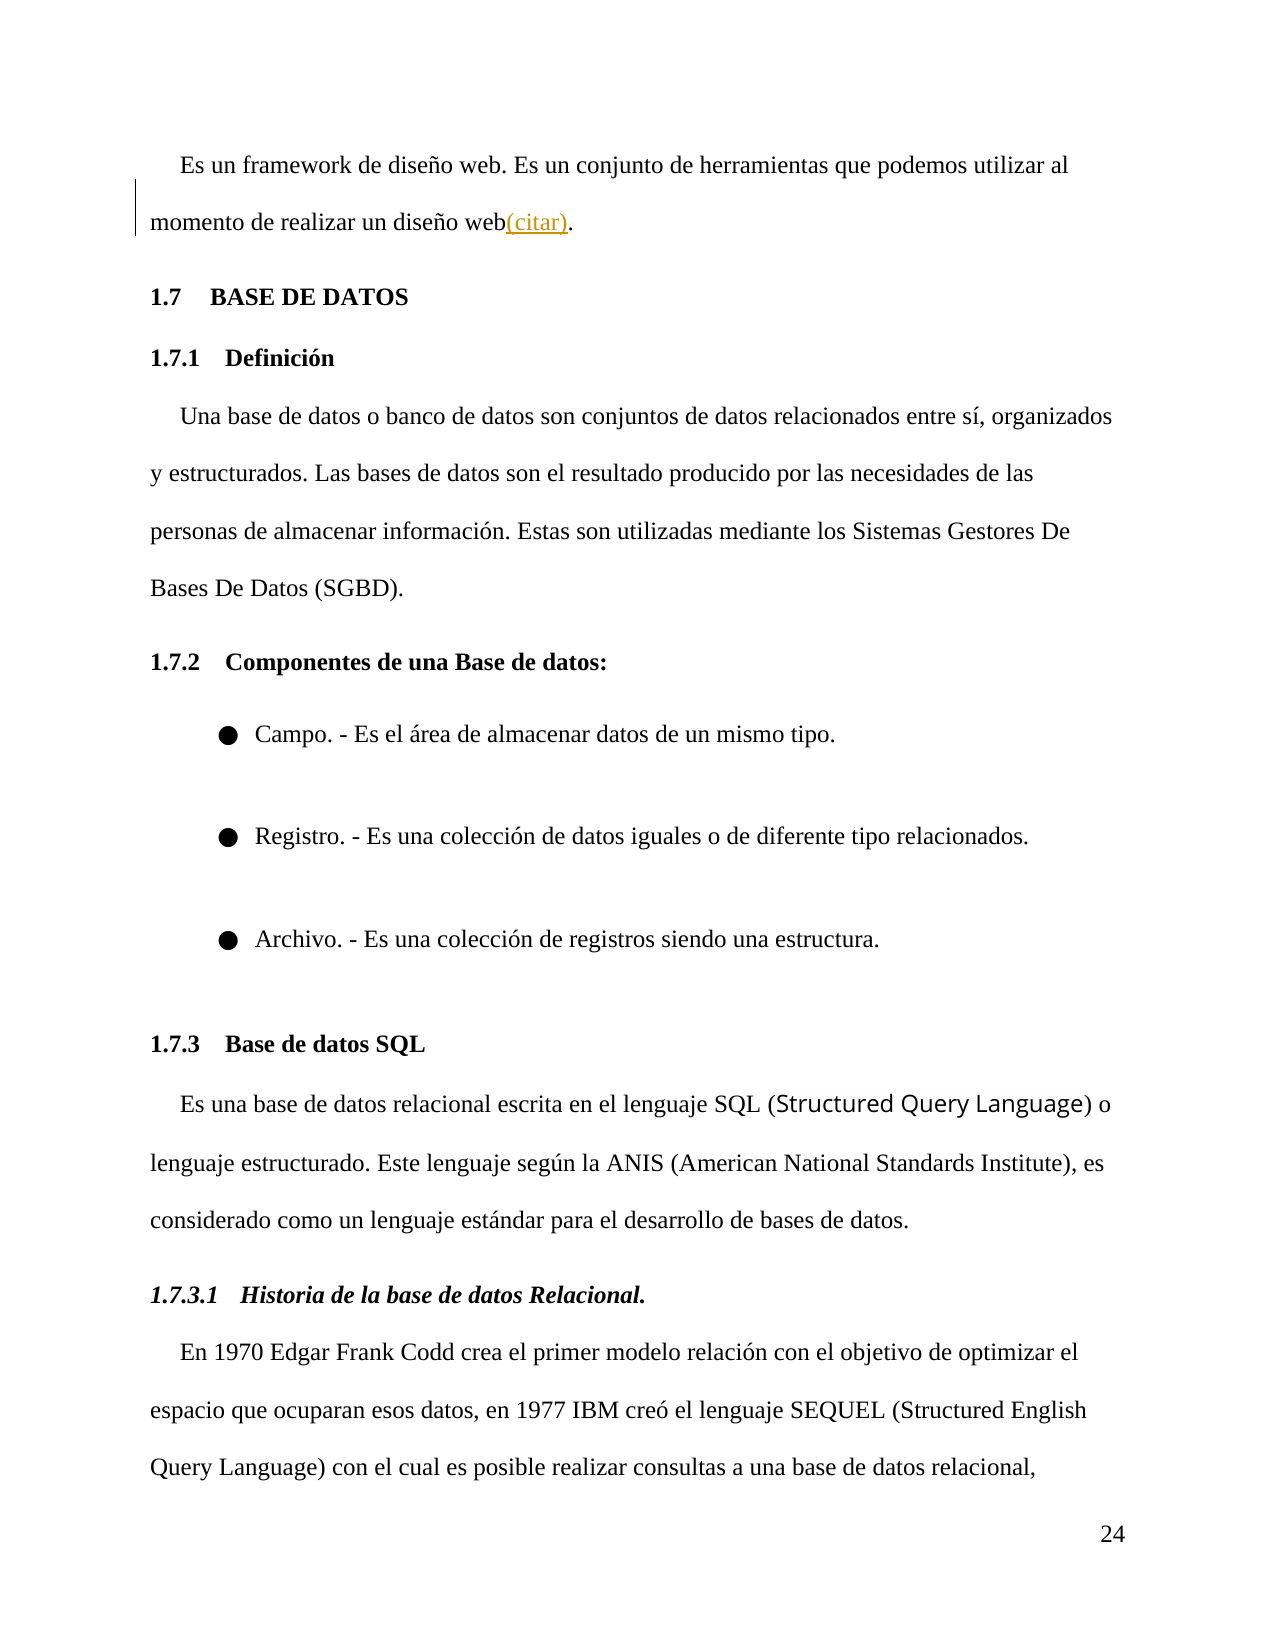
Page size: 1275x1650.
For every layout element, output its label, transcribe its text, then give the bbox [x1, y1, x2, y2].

list Archivo. - Es una colección de registros siendo una estructura. [217, 910, 1125, 961]
subtitle Base de datos SQL [150, 1029, 1125, 1058]
subtitle Definición [150, 343, 1125, 372]
subtitle Historia de la base de datos Relacional. [150, 1280, 1125, 1308]
subtitle BASE DE DATOS [150, 282, 1125, 310]
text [150, 1337, 1125, 1481]
text Es un framework de diseño web. Es un conjunto de herramientas que podemos utilizar al momento de realizar un diseño web. [150, 150, 1125, 236]
subtitle Componentes de una Base de datos: [150, 647, 1125, 676]
text Una base de datos o banco de datos son conjuntos de datos relacionados entre sí, organizados y estructurados. Las bases de datos son el resultado producido por las necesidades de las personas de almacenar información. Estas son utilizadas mediante los Sistemas Gestores De Bases De Datos (SGBD). [150, 401, 1125, 602]
list Registro. - Es una colección de datos iguales o de diferente tipo relacionados. [217, 807, 1125, 859]
text Es una base de datos relacional escrita en el lenguaje SQL (Structured Query Language) o lenguaje estructurado. Este lenguaje según la ANIS (American National Standards Institute), es considerado como un lenguaje estándar para el desarrollo de bases de datos. [150, 1087, 1125, 1234]
list Campo. - Es el área de almacenar datos de un mismo tipo. [217, 705, 1125, 756]
